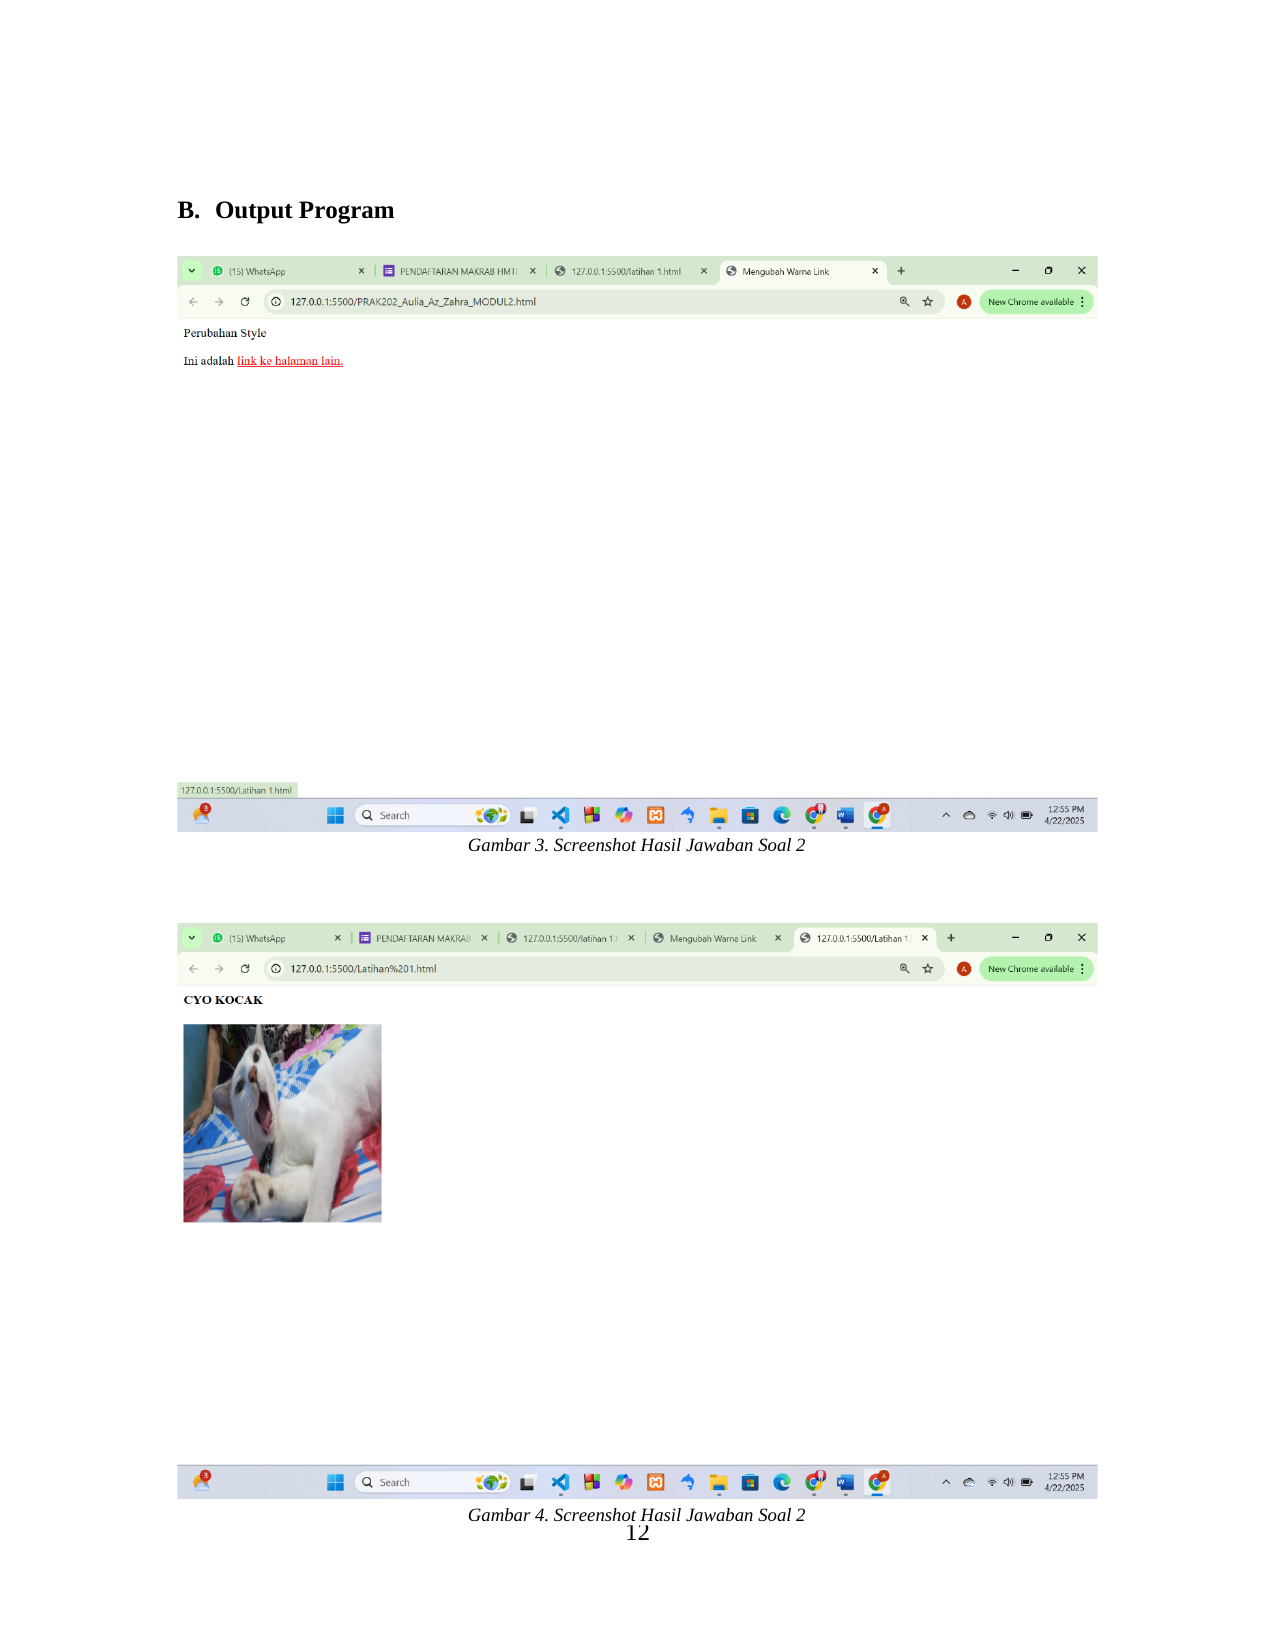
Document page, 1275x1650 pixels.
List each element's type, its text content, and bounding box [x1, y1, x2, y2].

subtitle Output Program [177, 195, 1098, 224]
picture [177, 923, 1098, 1499]
picture [177, 256, 1098, 832]
